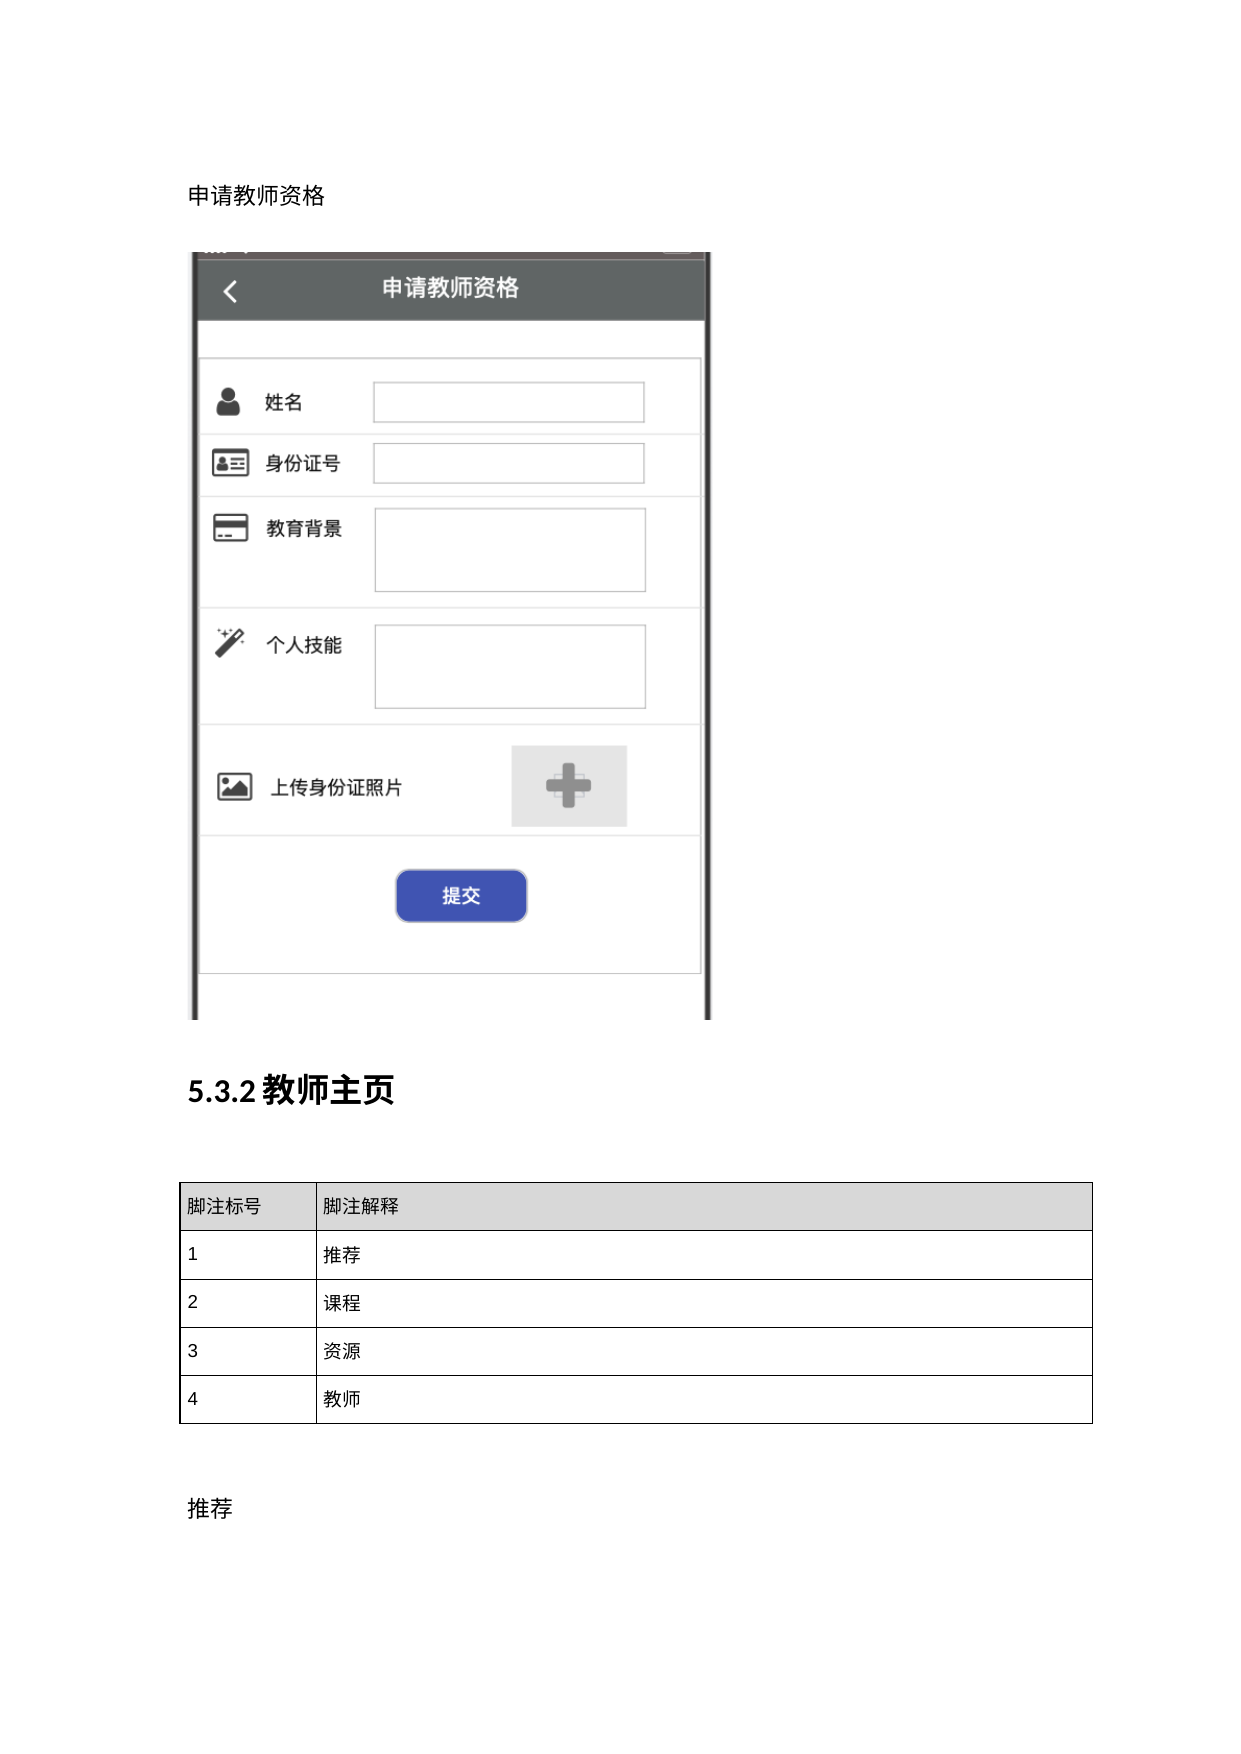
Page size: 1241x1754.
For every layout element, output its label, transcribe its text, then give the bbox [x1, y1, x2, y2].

table_header 脚注标号 [181, 1183, 316, 1230]
text 推荐 [187, 1475, 1053, 1540]
table_cell 1 [181, 1231, 316, 1278]
subtitle 5.3.2教师主页 [187, 1056, 1053, 1121]
text 申请教师资格 [187, 162, 1053, 227]
table_cell 3 [181, 1328, 316, 1375]
table_cell 资源 [317, 1328, 1092, 1375]
table_cell 教师 [317, 1376, 1092, 1423]
table_cell 4 [181, 1376, 316, 1423]
table_cell 2 [181, 1280, 316, 1327]
table_cell 推荐 [317, 1231, 1092, 1278]
table_cell 课程 [317, 1280, 1092, 1327]
picture [187, 252, 713, 1020]
table_header 脚注解释 [317, 1183, 1092, 1230]
